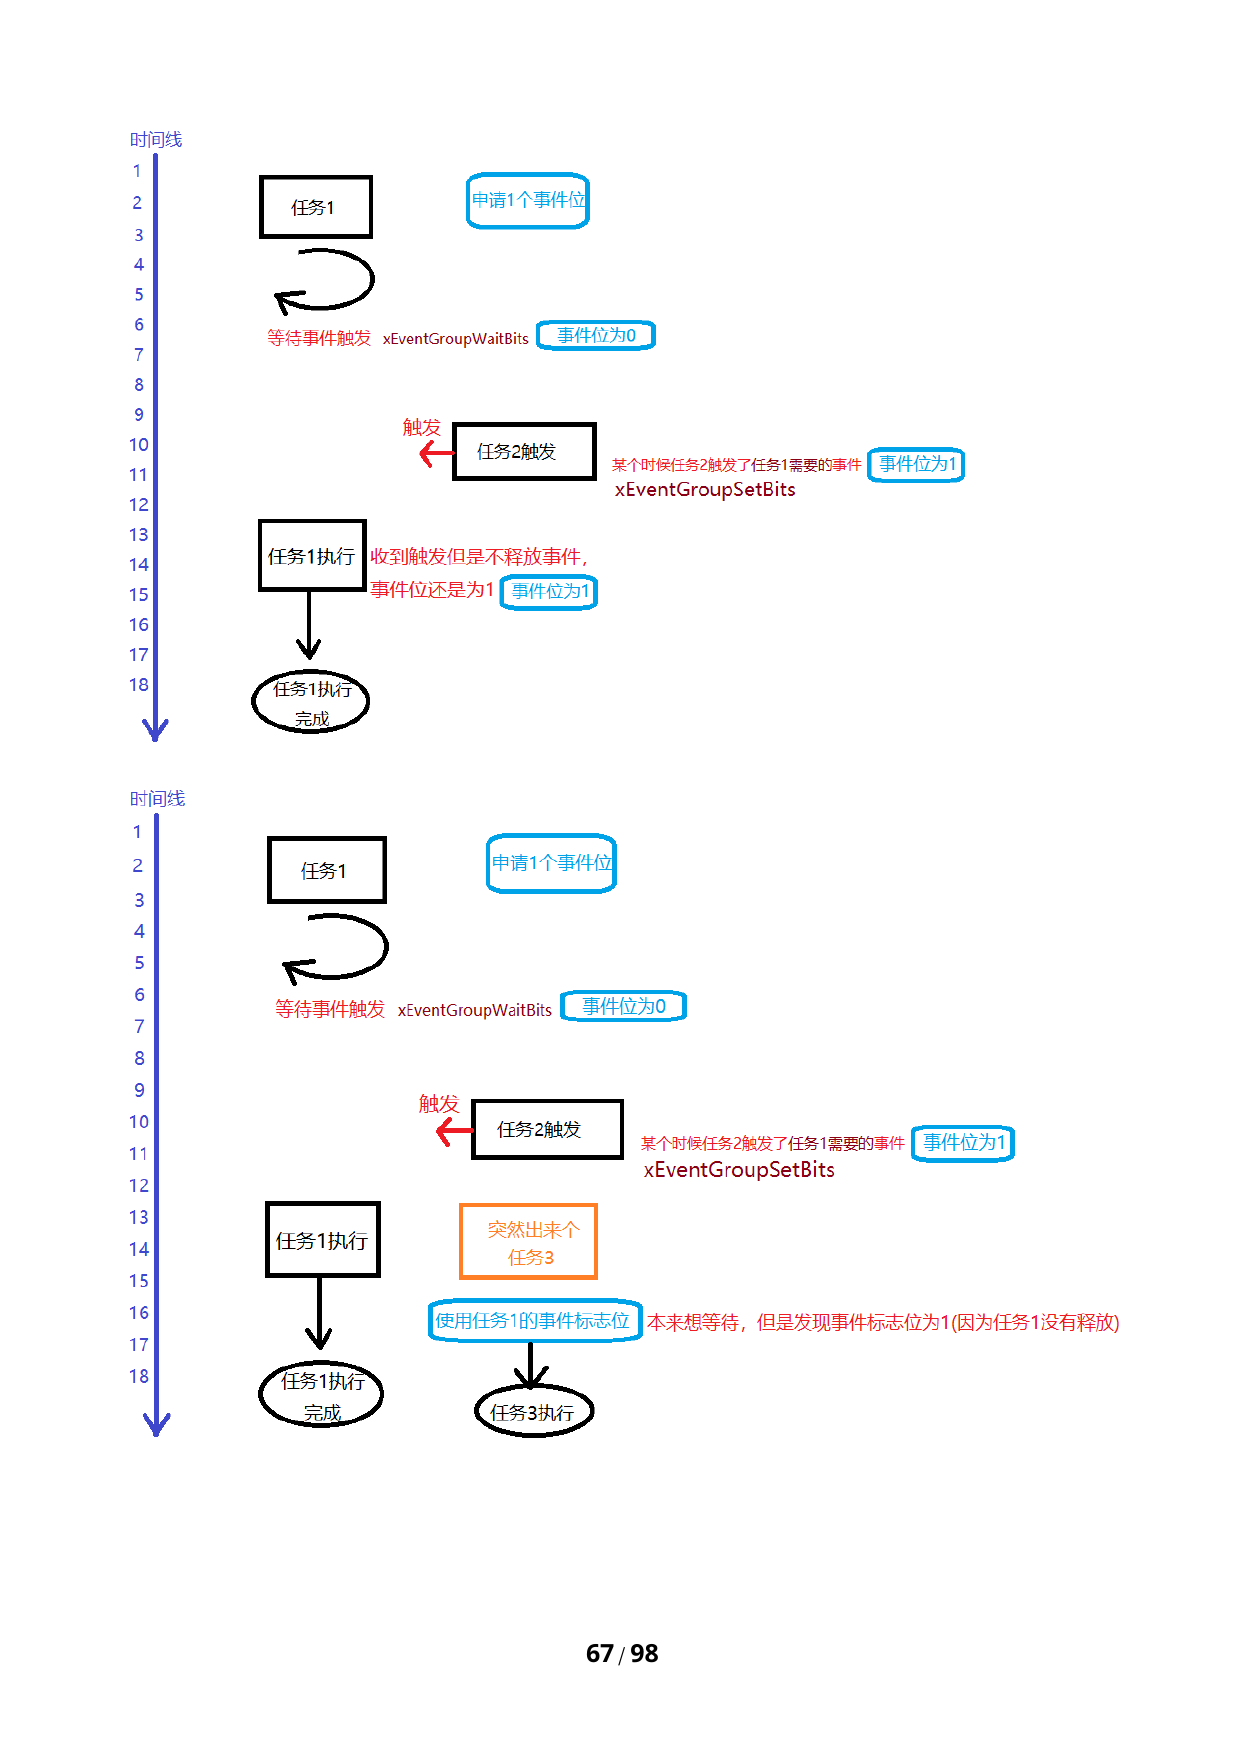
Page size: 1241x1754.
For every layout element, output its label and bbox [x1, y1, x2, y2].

picture [118, 779, 1123, 1447]
picture [118, 129, 972, 745]
